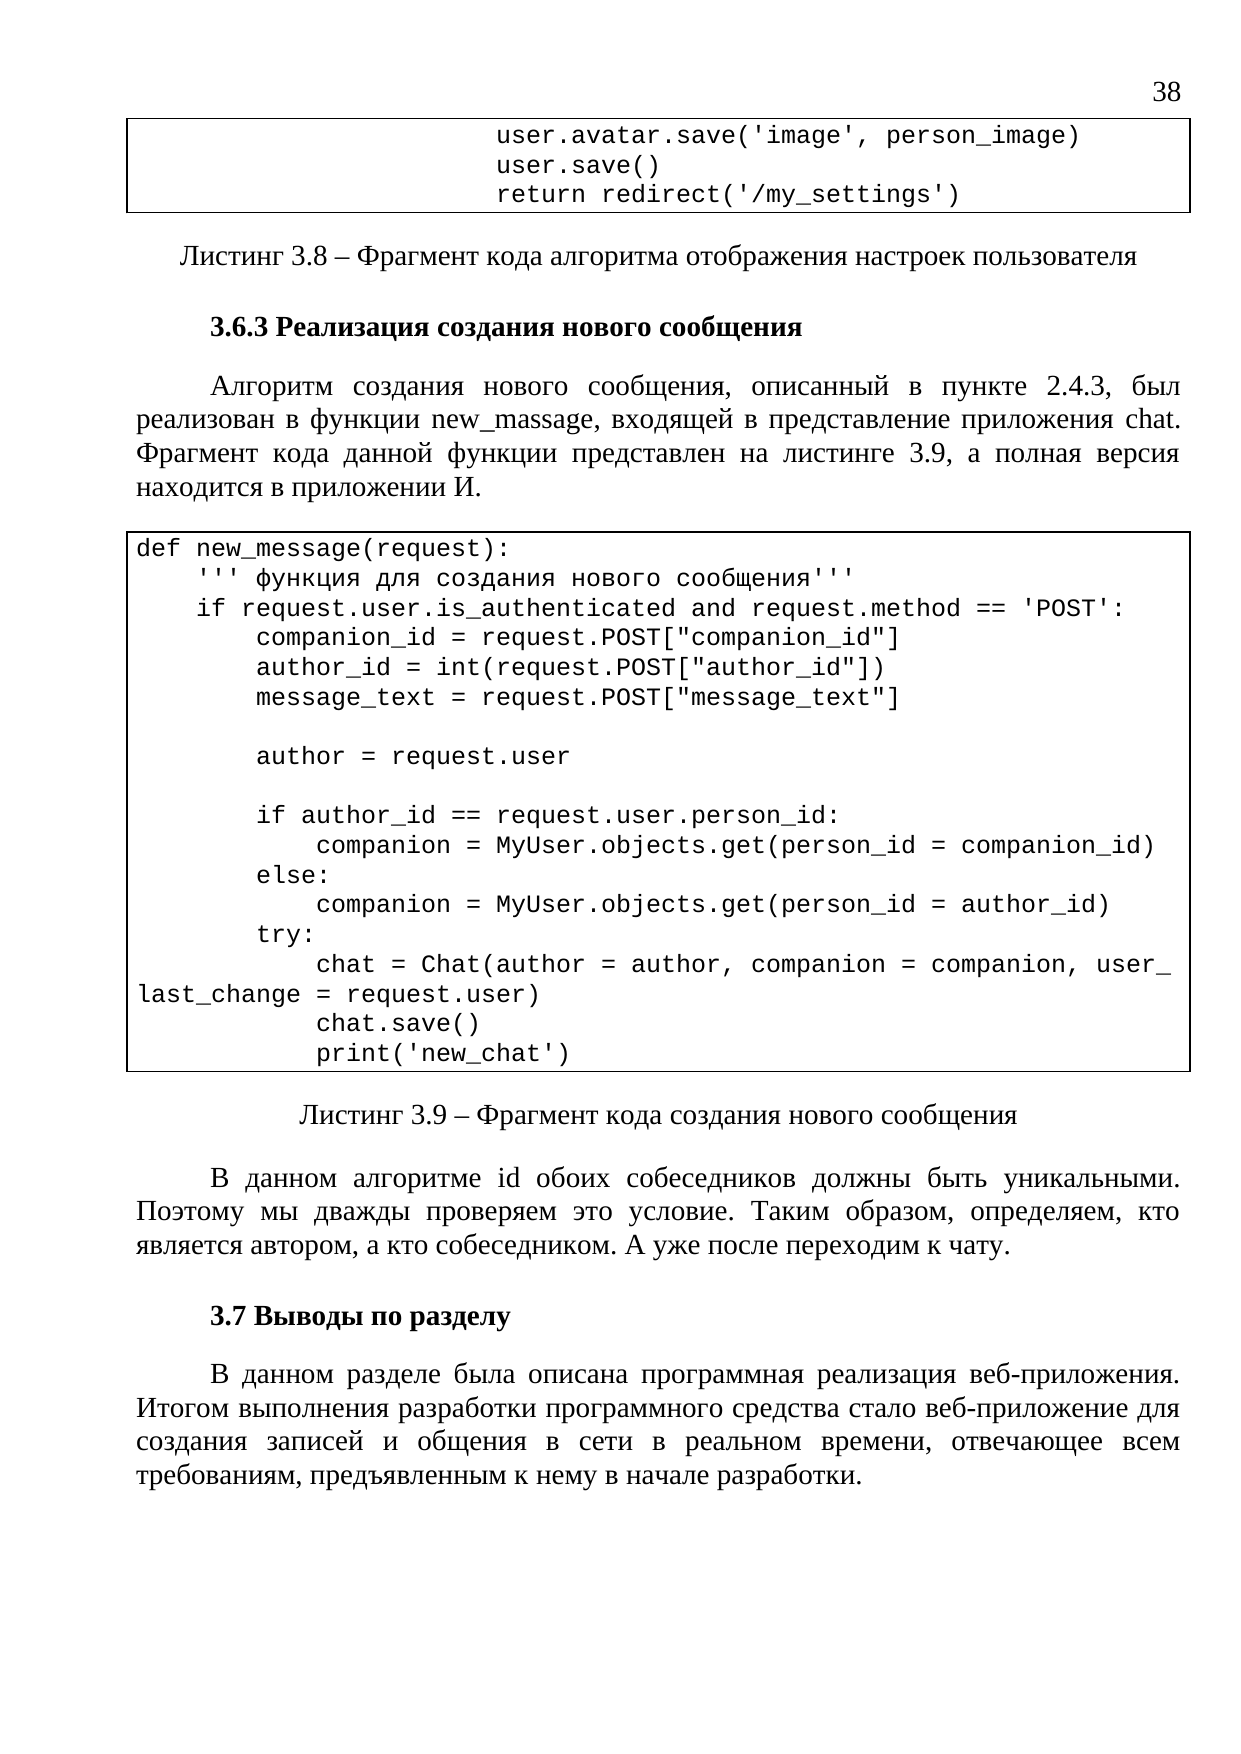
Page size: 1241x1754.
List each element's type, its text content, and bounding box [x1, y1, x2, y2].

text chat.save() [136, 1009, 1181, 1036]
text author_id = int(request.POST["author_id"]) [136, 653, 1181, 683]
text user.save() [136, 151, 1181, 177]
text try: [136, 920, 1181, 950]
text Листинг 3.8 – Фрагмент кода алгоритма отображения настроек пользователя [136, 238, 1181, 272]
text В данном разделе была описана программная реализация веб-приложения. Итогом выполнения разработки программного средства стало веб-приложение для создания записей и общения в сети в реальном времени, отвечающее всем требованиям, предъявленным к нему в начале разработки. [136, 1356, 1181, 1491]
text Алгоритм создания нового сообщения, описанный в пункте 2.4.3, был реализован в функции new_massage, входящей в представление приложения chat. Фрагмент кода данной функции представлен на листинге 3.9, а полная версия находится в приложении И. [136, 368, 1181, 502]
text if request.user.is_authenticated and request.method == 'POST': [136, 594, 1181, 623]
text В данном алгоритме id обоих собеседников должны быть уникальными. Поэтому мы дважды проверяем это условие. Таким образом, определяем, кто является автором, а кто собеседником. А уже после переходим к чату. [136, 1160, 1181, 1260]
text companion = MyUser.objects.get(person_id = companion_id) [136, 831, 1181, 861]
text def new_message(request): [128, 533, 1189, 564]
text ''' функция для создания нового сообщения''' [136, 564, 1181, 594]
text companion_id = request.POST["companion_id"] [136, 623, 1181, 653]
text print('new_chat') [128, 1036, 1189, 1071]
text author = request.user [136, 742, 1181, 772]
subtitle 3.6.3 Реализация создания нового сообщения [210, 309, 1181, 343]
text Листинг 3.9 – Фрагмент кода создания нового сообщения [136, 1097, 1181, 1131]
text companion = MyUser.objects.get(person_id = author_id) [136, 891, 1181, 920]
text return redirect('/my_settings') [128, 177, 1189, 212]
text chat = Chat(author = author, companion = companion, user_last_change = request.user) [136, 950, 1181, 1009]
text message_text = request.POST["message_text"] [136, 683, 1181, 713]
subtitle 3.7 Выводы по разделу [136, 1298, 1181, 1331]
text if author_id == request.user.person_id: [136, 802, 1181, 831]
text user.avatar.save('image', person_image) [128, 119, 1189, 151]
text else: [136, 861, 1181, 891]
